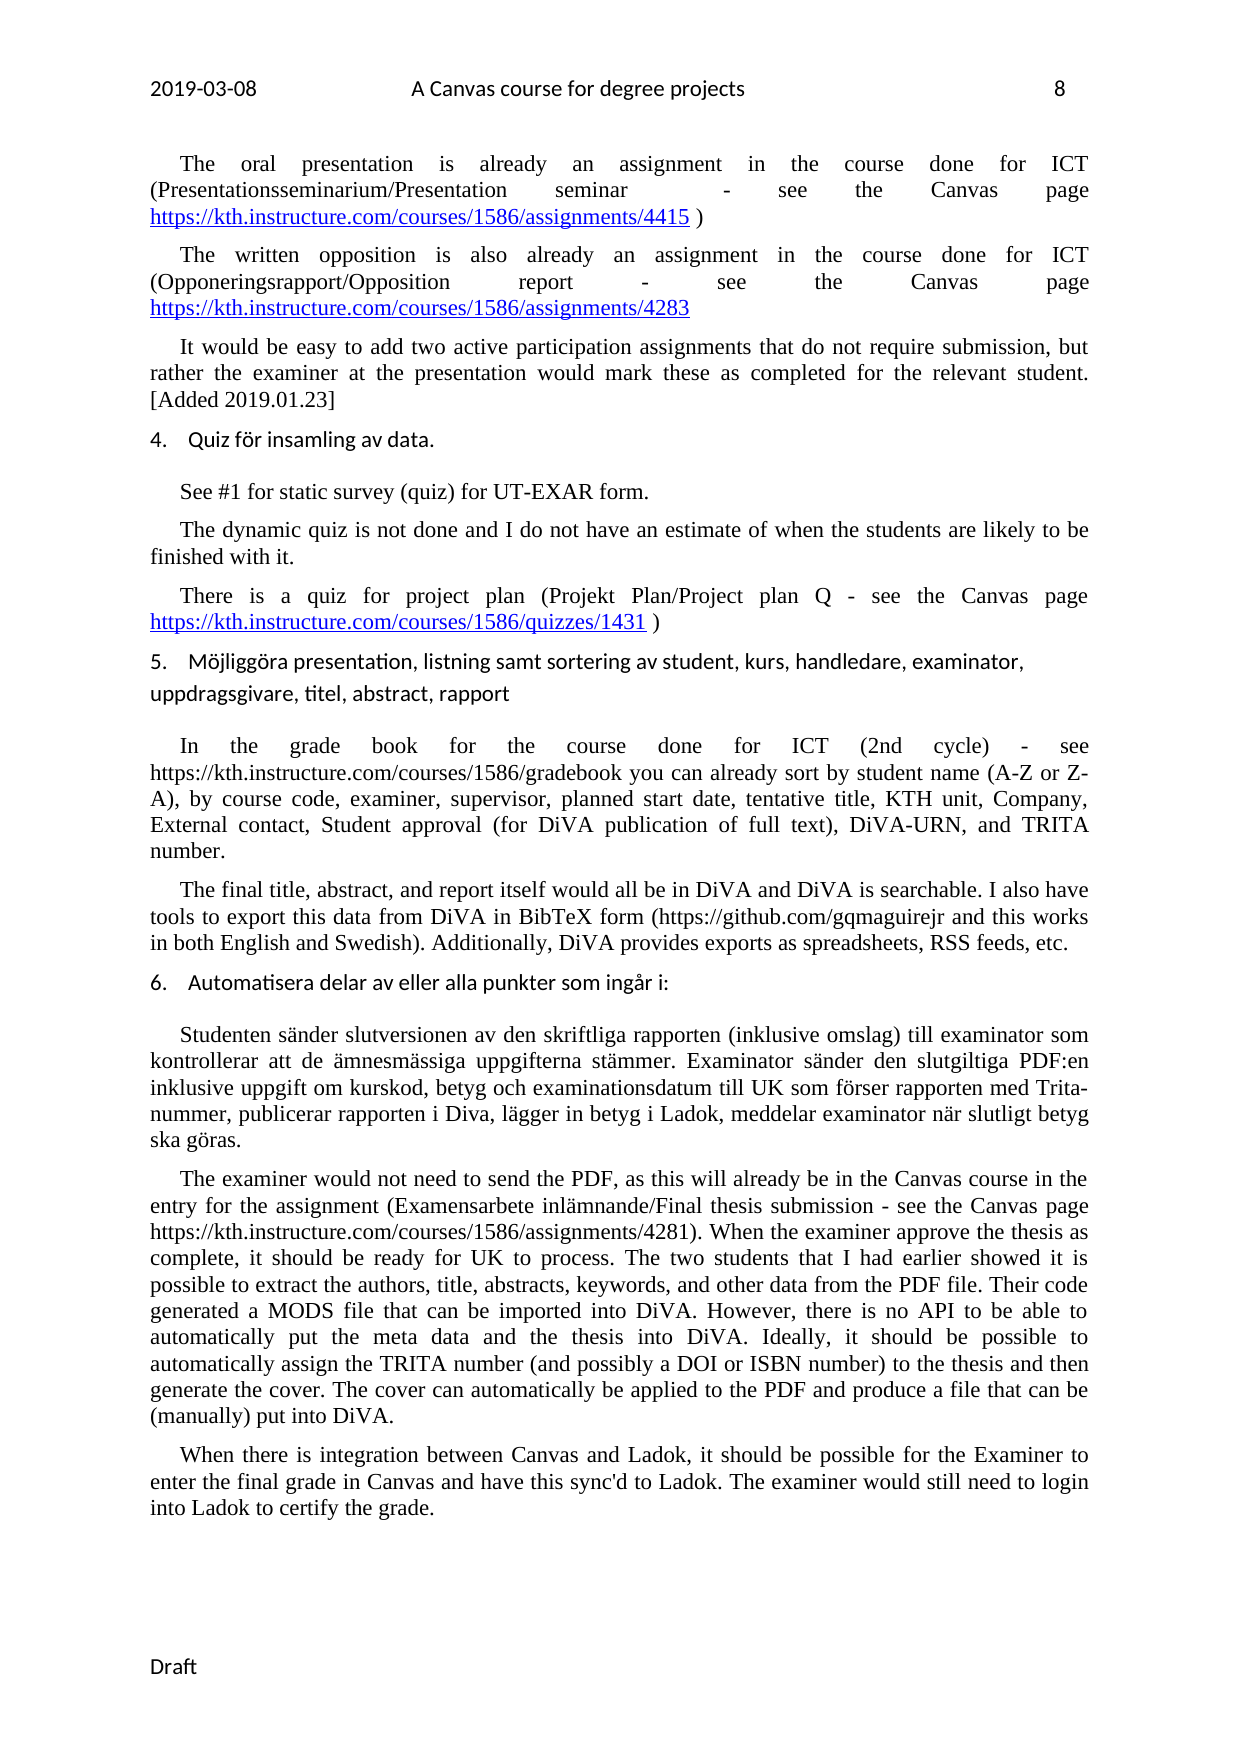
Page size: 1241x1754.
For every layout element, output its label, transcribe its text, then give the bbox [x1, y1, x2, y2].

text See #1 for static survey (quiz) for UT-EXAR form. [150, 478, 1090, 504]
text The final title, abstract, and report itself would all be in DiVA and DiVA is searchable. I also have tools to export this data from DiVA in BibTeX form (https://github.com/gqmaguirejr and this works in both English and Swedish). Additionally, DiVA provides exports as spreadsheets, RSS feeds, etc. [150, 876, 1090, 956]
text Studenten sänder slutversionen av den skriftliga rapporten (inklusive omslag) till examinator som kontrollerar att de ämnesmässiga uppgifterna stämmer. Examinator sänder den slutgiltiga PDF:en inklusive uppgift om kurskod, betyg och examinationsdatum till UK som förser rapporten med Trita-nummer, publicerar rapporten i Diva, lägger in betyg i Ladok, meddelar examinator när slutligt betyg ska göras. [150, 1021, 1090, 1153]
text When there is integration between Canvas and Ladok, it should be possible for the Examiner to enter the final grade in Canvas and have this sync'd to Ladok. The examiner would still need to login into Ladok to certify the grade. [150, 1441, 1090, 1520]
text It would be easy to add two active participation assignments that do not require submission, but rather the examiner at the presentation would mark these as completed for the relevant student. [Added 2019.01.23] [150, 333, 1090, 412]
text 5. Möjliggöra presentation, listning samt sortering av student, kurs, handledare, examinator, uppdragsgivare, titel, abstract, rapport [150, 647, 1090, 707]
text There is a quiz for project plan (Projekt Plan/Project plan Q - see the Canvas page https://kth.instructure.com/courses/1586/quizzes/1431 ) [150, 582, 1090, 634]
text In the grade book for the course done for ICT (2nd cycle) - see https://kth.instructure.com/courses/1586/gradebook you can already sort by student name (A-Z or Z-A), by course code, examiner, supervisor, planned start date, tentative title, KTH unit, Company, External contact, Student approval (for DiVA publication of full text), DiVA-URN, and TRITA number. [150, 732, 1090, 864]
text The examiner would not need to send the PDF, as this will already be in the Canvas course in the entry for the assignment (Examensarbete inlämnande/Final thesis submission - see the Canvas page https://kth.instructure.com/courses/1586/assignments/4281). When the examiner approve the thesis as complete, it should be ready for UK to process. The two students that I had earlier showed it is possible to extract the authors, title, abstracts, keywords, and other data from the PDF file. Their code generated a MODS file that can be imported into DiVA. However, there is no API to be able to automatically put the meta data and the thesis into DiVA. Ideally, it should be possible to automatically assign the TRITA number (and possibly a DOI or ISBN number) to the thesis and then generate the cover. The cover can automatically be applied to the PDF and produce a file that can be (manually) put into DiVA. [150, 1165, 1090, 1429]
text 4. Quiz för insamling av data. [150, 425, 1090, 453]
text The oral presentation is already an assignment in the course done for ICT (Presentationsseminarium/Presentation seminar - see the Canvas page https://kth.instructure.com/courses/1586/assignments/4415 ) [150, 150, 1090, 229]
text The written opposition is also already an assignment in the course done for ICT (Opponeringsrapport/Opposition report - see the Canvas page https://kth.instructure.com/courses/1586/assignments/4283 [150, 242, 1090, 321]
text 6. Automatisera delar av eller alla punkter som ingår i: [150, 968, 1090, 996]
text The dynamic quiz is not done and I do not have an estimate of when the students are likely to be finished with it. [150, 517, 1090, 569]
